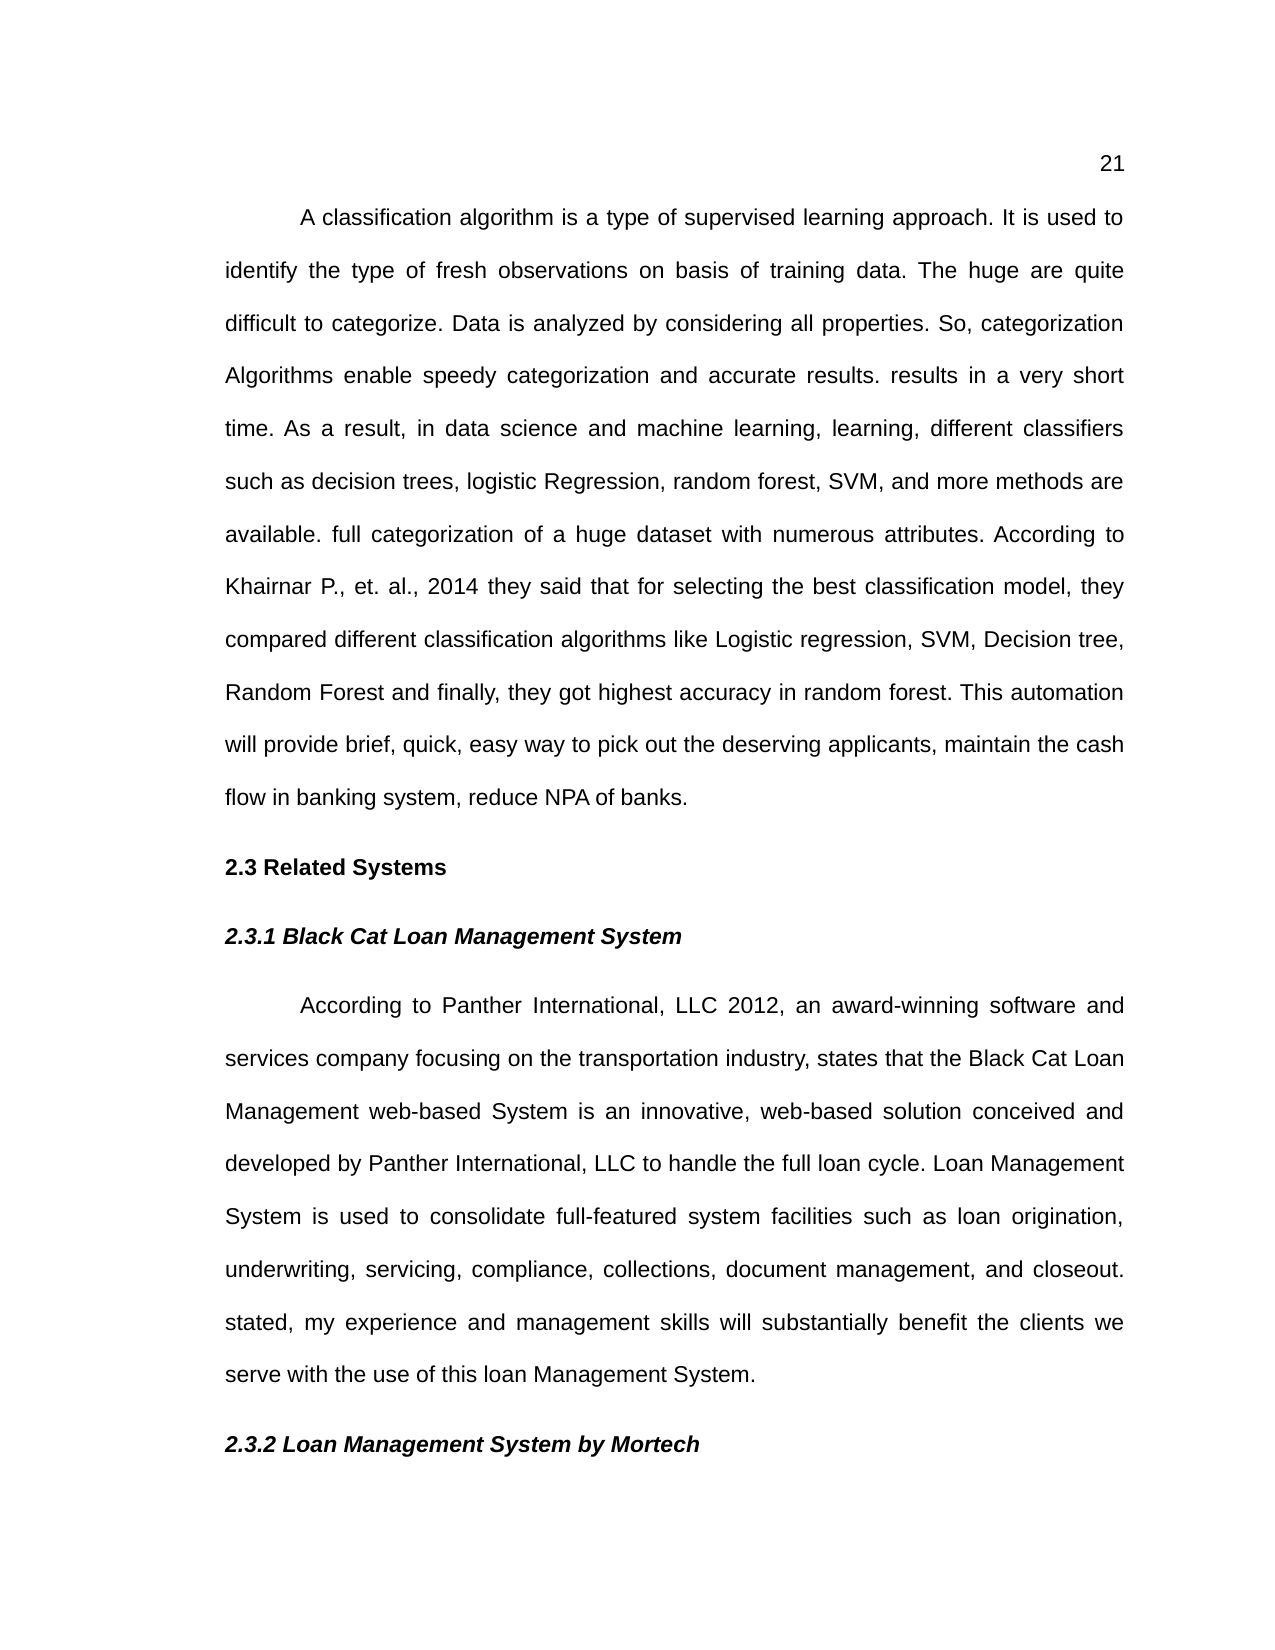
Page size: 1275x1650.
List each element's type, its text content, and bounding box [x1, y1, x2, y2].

text According to Panther International, LLC 2012, an award-winning software and services company focusing on the transportation industry, states that the Black Cat Loan Management web-based System is an innovative, web-based solution conceived and developed by Panther International, LLC to handle the full loan cycle. Loan Management System is used to consolidate full-featured system facilities such as loan origination, underwriting, servicing, compliance, collections, document management, and closeout. stated, my experience and management skills will substantially benefit the clients we serve with the use of this loan Management System. [225, 992, 1125, 1388]
text A classification algorithm is a type of supervised learning approach. It is used to identify the type of fresh observations on basis of training data. The huge are quite difficult to categorize. Data is analyzed by considering all properties. So, categorization Algorithms enable speedy categorization and accurate results. results in a very short time. As a result, in data science and machine learning, learning, different classifiers such as decision trees, logistic Regression, random forest, SVM, and more methods are available. full categorization of a huge dataset with numerous attributes. According to Khairnar P., et. al., 2014 they said that for selecting the best classification model, they compared different classification algorithms like Logistic regression, SVM, Decision tree, Random Forest and finally, they got highest accuracy in random forest. This automation will provide brief, quick, easy way to pick out the deserving applicants, maintain the cash flow in banking system, reduce NPA of banks. [225, 204, 1125, 811]
text 2.3 Related Systems [225, 853, 1125, 880]
text 2.3.2 Loan Management System by Mortech [225, 1431, 1125, 1457]
text 2.3.1 Black Cat Loan Management System [225, 923, 1125, 949]
